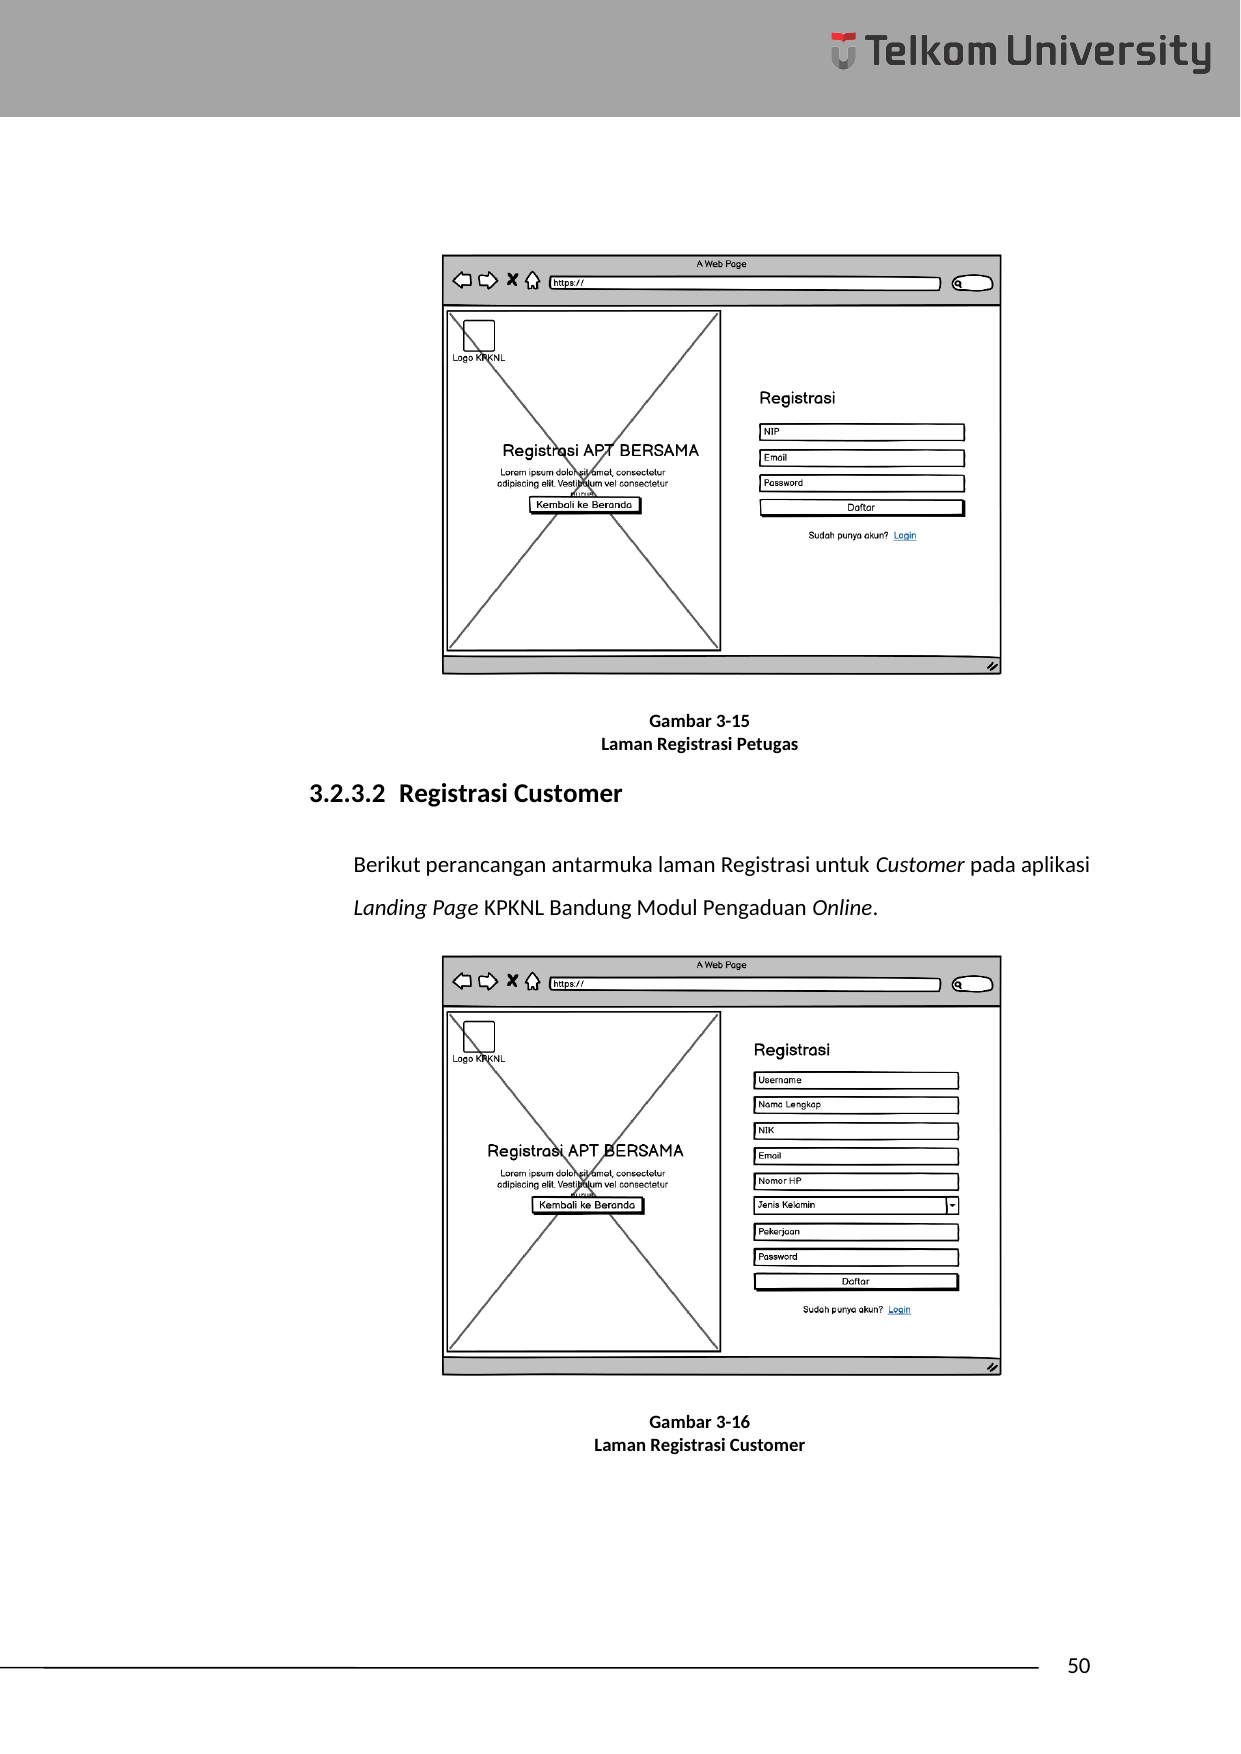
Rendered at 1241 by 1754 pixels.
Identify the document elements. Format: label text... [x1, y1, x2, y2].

picture [441, 955, 1002, 1376]
text Berikut perancangan antarmuka laman Registrasi untuk Customer pada aplikasi Landing Page KPKNL Bandung Modul Pengaduan Online. [353, 851, 1090, 921]
subtitle Registrasi Customer [309, 776, 1090, 809]
picture [441, 254, 1002, 675]
picture [831, 32, 1211, 74]
